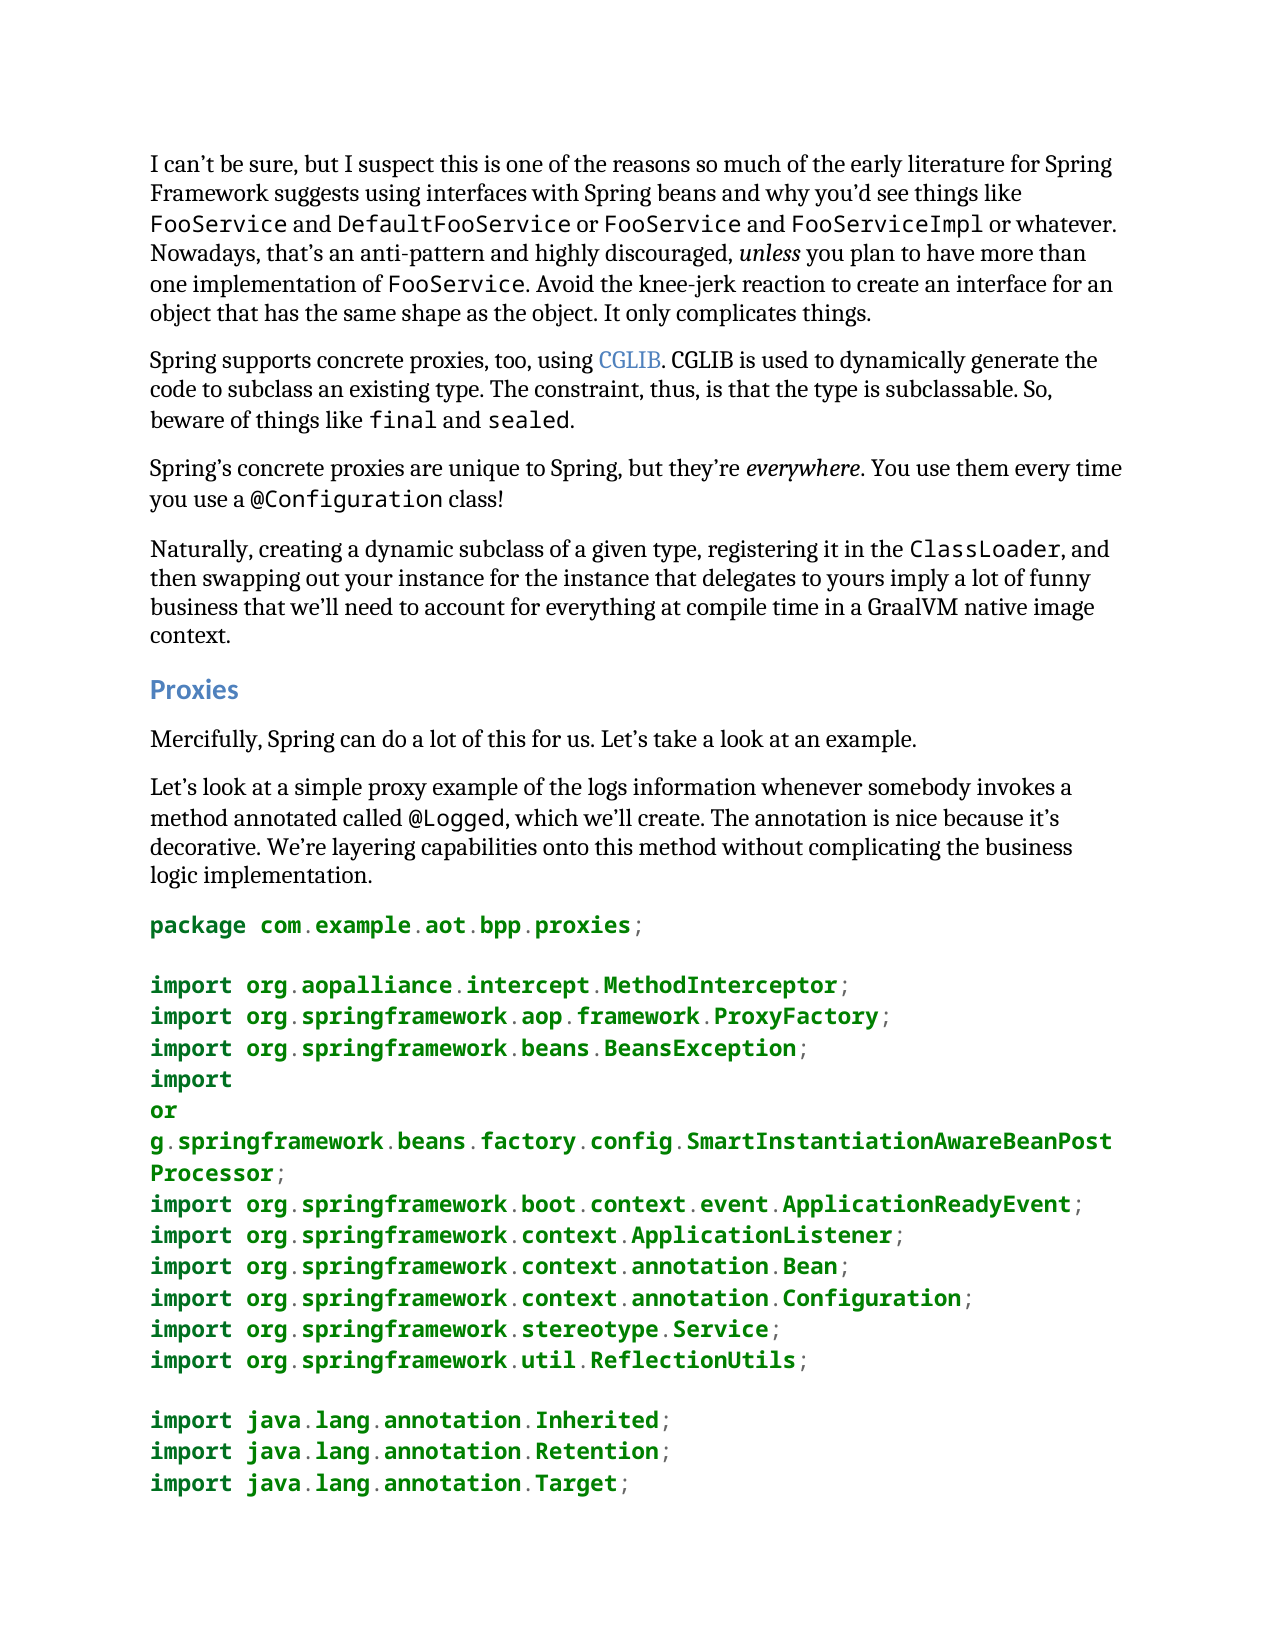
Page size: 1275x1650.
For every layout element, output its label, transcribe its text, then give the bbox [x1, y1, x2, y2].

text Spring’s concrete proxies are unique to Spring, but they’re everywhere. You use them every time you use a @Configuration class! [150, 454, 1125, 514]
subtitle Proxies [150, 671, 1125, 706]
text Spring supports concrete proxies, too, using CGLIB. CGLIB is used to dynamically generate the code to subclass an existing type. The constraint, thus, is that the type is subclassable. So, beware of things like final and sealed. [150, 346, 1125, 435]
text Naturally, creating a dynamic subclass of a given type, registering it in the ClassLoader, and then swapping out your instance for the instance that delegates to yours imply a lot of funny business that we’ll need to account for everything at compile time in a GraalVM native image context. [150, 532, 1125, 650]
text Let’s look at a simple proxy example of the logs information whenever somebody invokes a method annotated called @Logged, which we’ll create. The annotation is nice because it’s decorative. We’re layering capabilities onto this method without complicating the business logic implementation. [150, 773, 1125, 890]
text Mercifully, Spring can do a lot of this for us. Let’s take a look at an example. [150, 725, 1125, 754]
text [150, 909, 1125, 1498]
text I can’t be sure, but I suspect this is one of the reasons so much of the early literature for Spring Framework suggests using interfaces with Spring beans and why you’d see things like FooService and DefaultFooService or FooService and FooServiceImpl or whatever. Nowadays, that’s an anti-pattern and highly discouraged, unless you plan to have more than one implementation of FooService. Avoid the knee-jerk reaction to create an interface for an object that has the same shape as the object. It only complicates things. [150, 150, 1125, 327]
